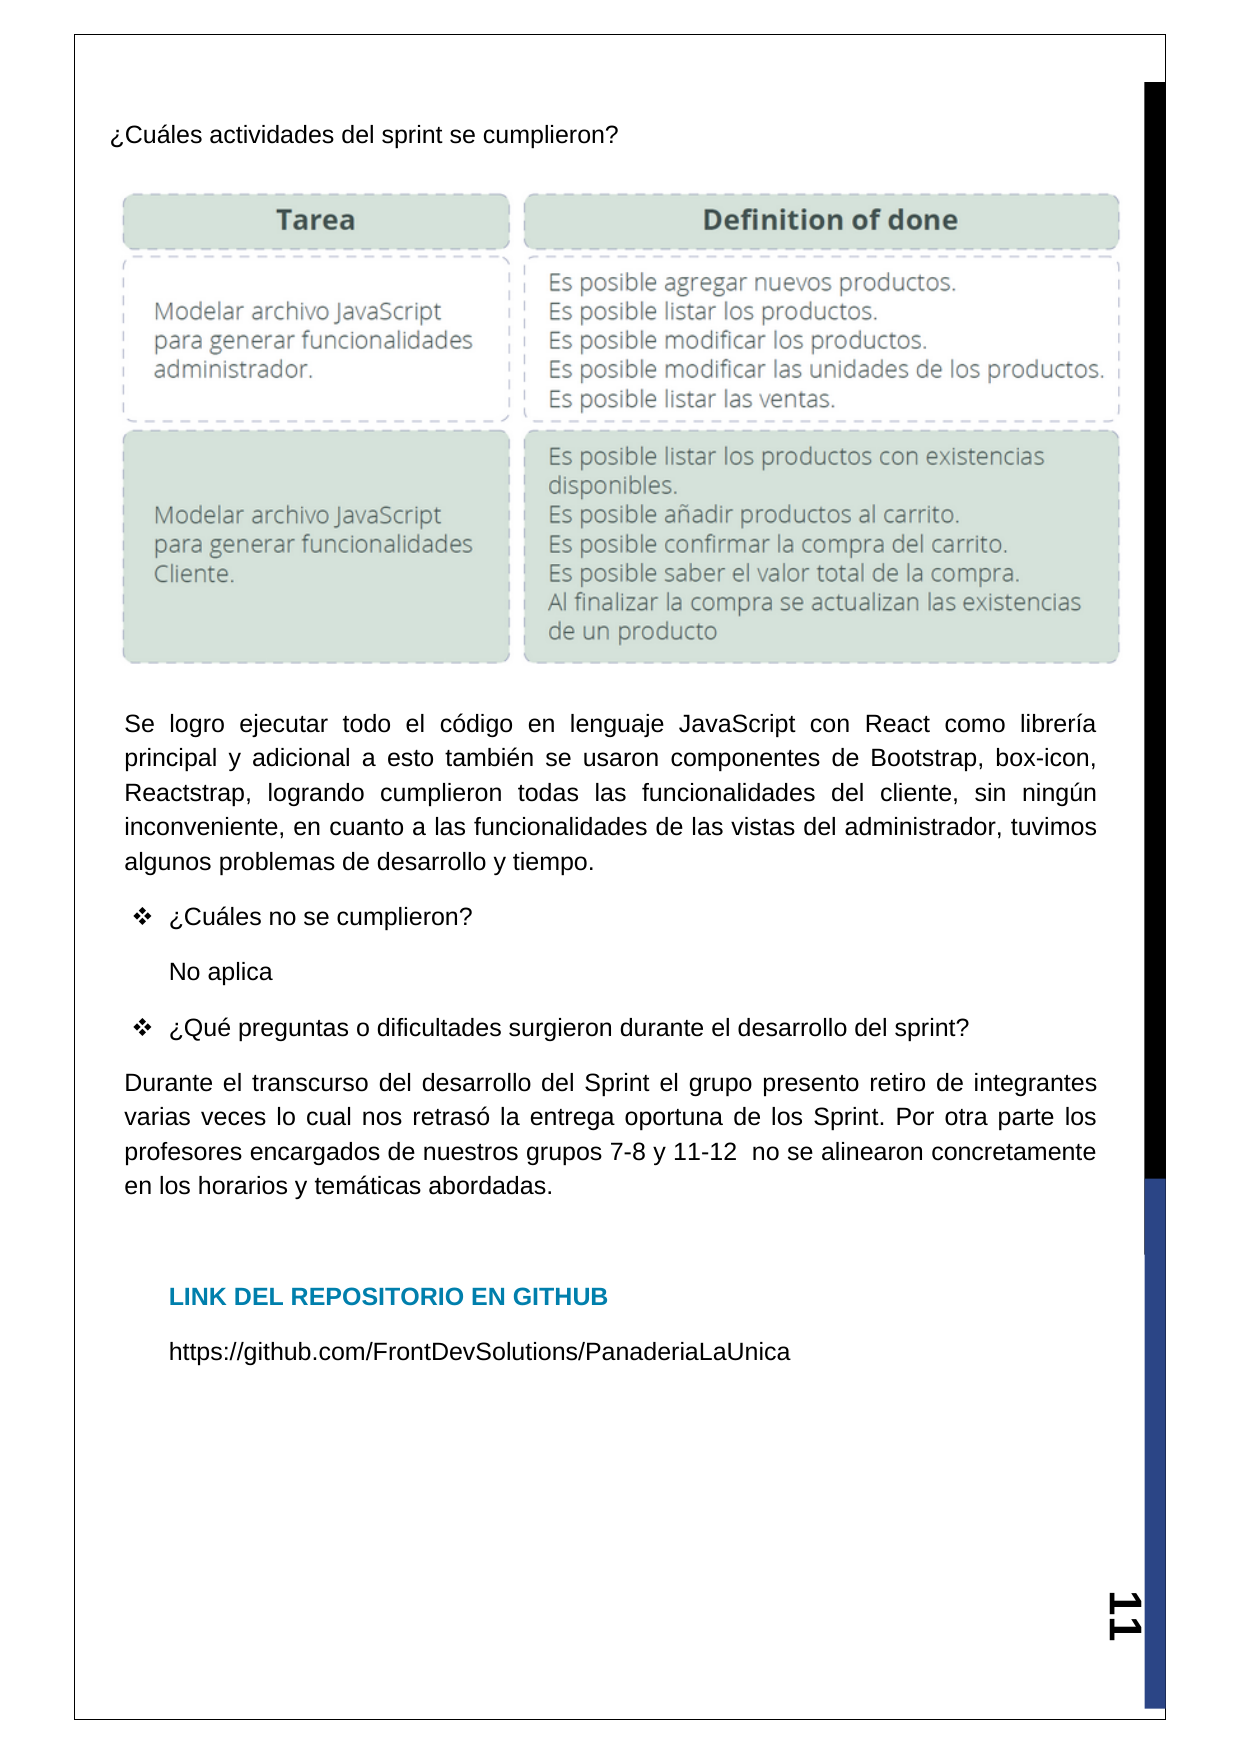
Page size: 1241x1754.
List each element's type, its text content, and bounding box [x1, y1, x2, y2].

list ¿Cuáles no se cumplieron? [131, 902, 1099, 931]
text LINK DEL REPOSITORIO EN GITHUB [168, 1282, 1099, 1311]
text No aplica [168, 957, 1099, 986]
picture [109, 175, 1131, 683]
text ¿Cuáles actividades del sprint se cumplieron? [109, 119, 1131, 148]
text Durante el transcurso del desarrollo del Sprint el grupo presento retiro de integrantes varias veces lo cual nos retrasó la entrega oportuna de los Sprint. Por otra parte los profesores encargados de nuestros grupos 7-8 y 11-12 no se alinearon concretamente en los horarios y temáticas abordadas. [124, 1068, 1099, 1200]
list ¿Qué preguntas o dificultades surgieron durante el desarrollo del sprint? [131, 1012, 1099, 1041]
text https://github.com/FrontDevSolutions/PanaderiaLaUnica [168, 1337, 1099, 1366]
text Se logro ejecutar todo el código en lenguaje JavaScript con React como librería principal y adicional a esto también se usaron componentes de Bootstrap, box-icon, Reactstrap, logrando cumplieron todas las funcionalidades del cliente, sin ningún inconveniente, en cuanto a las funcionalidades de las vistas del administrador, tuvimos algunos problemas de desarrollo y tiempo. [124, 708, 1099, 875]
